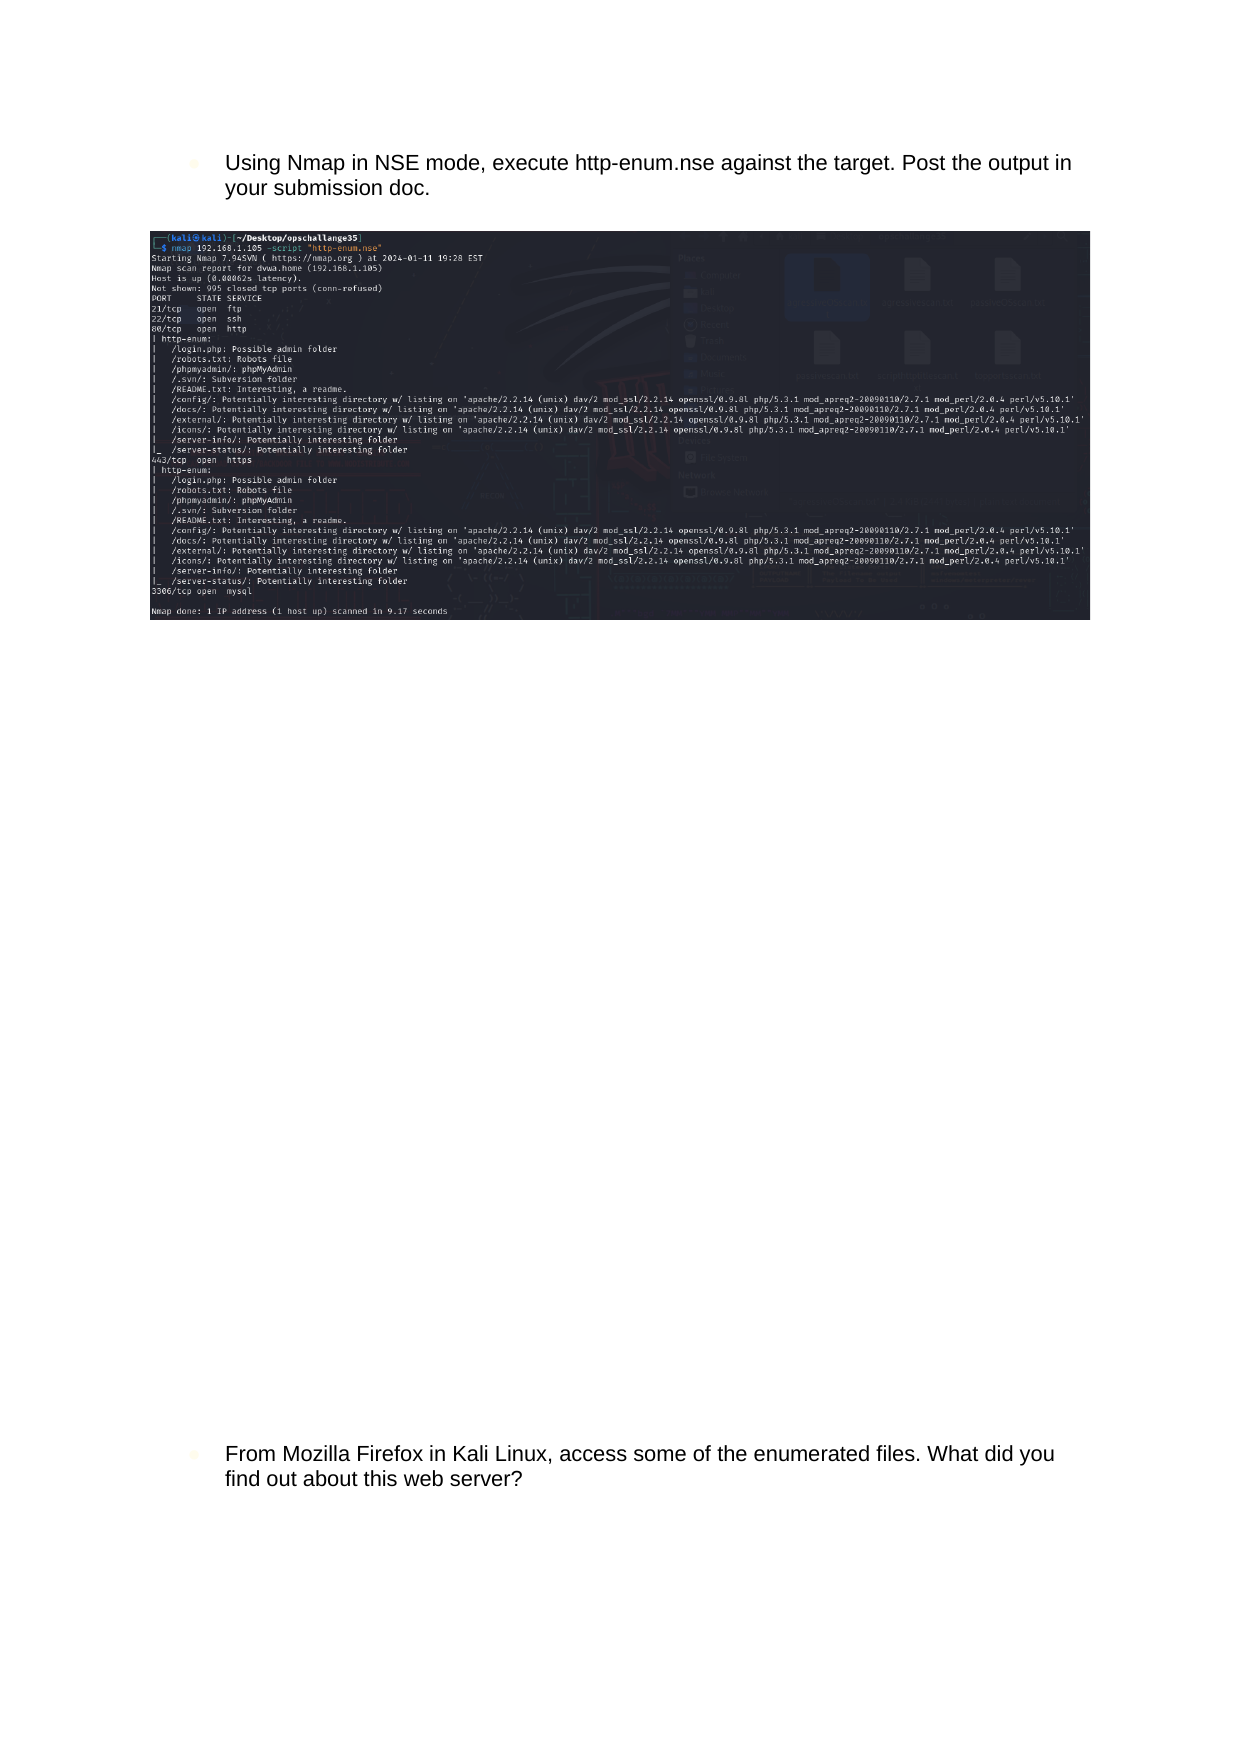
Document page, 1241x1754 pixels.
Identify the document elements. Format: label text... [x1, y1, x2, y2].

list From Mozilla Firefox in Kali Linux, access some of the enumerated files. What did you find out about this web server? [187, 1441, 1090, 1491]
picture [150, 231, 1091, 620]
list Using Nmap in NSE mode, execute http-enum.nse against the target. Post the output in your submission doc. [187, 150, 1090, 200]
